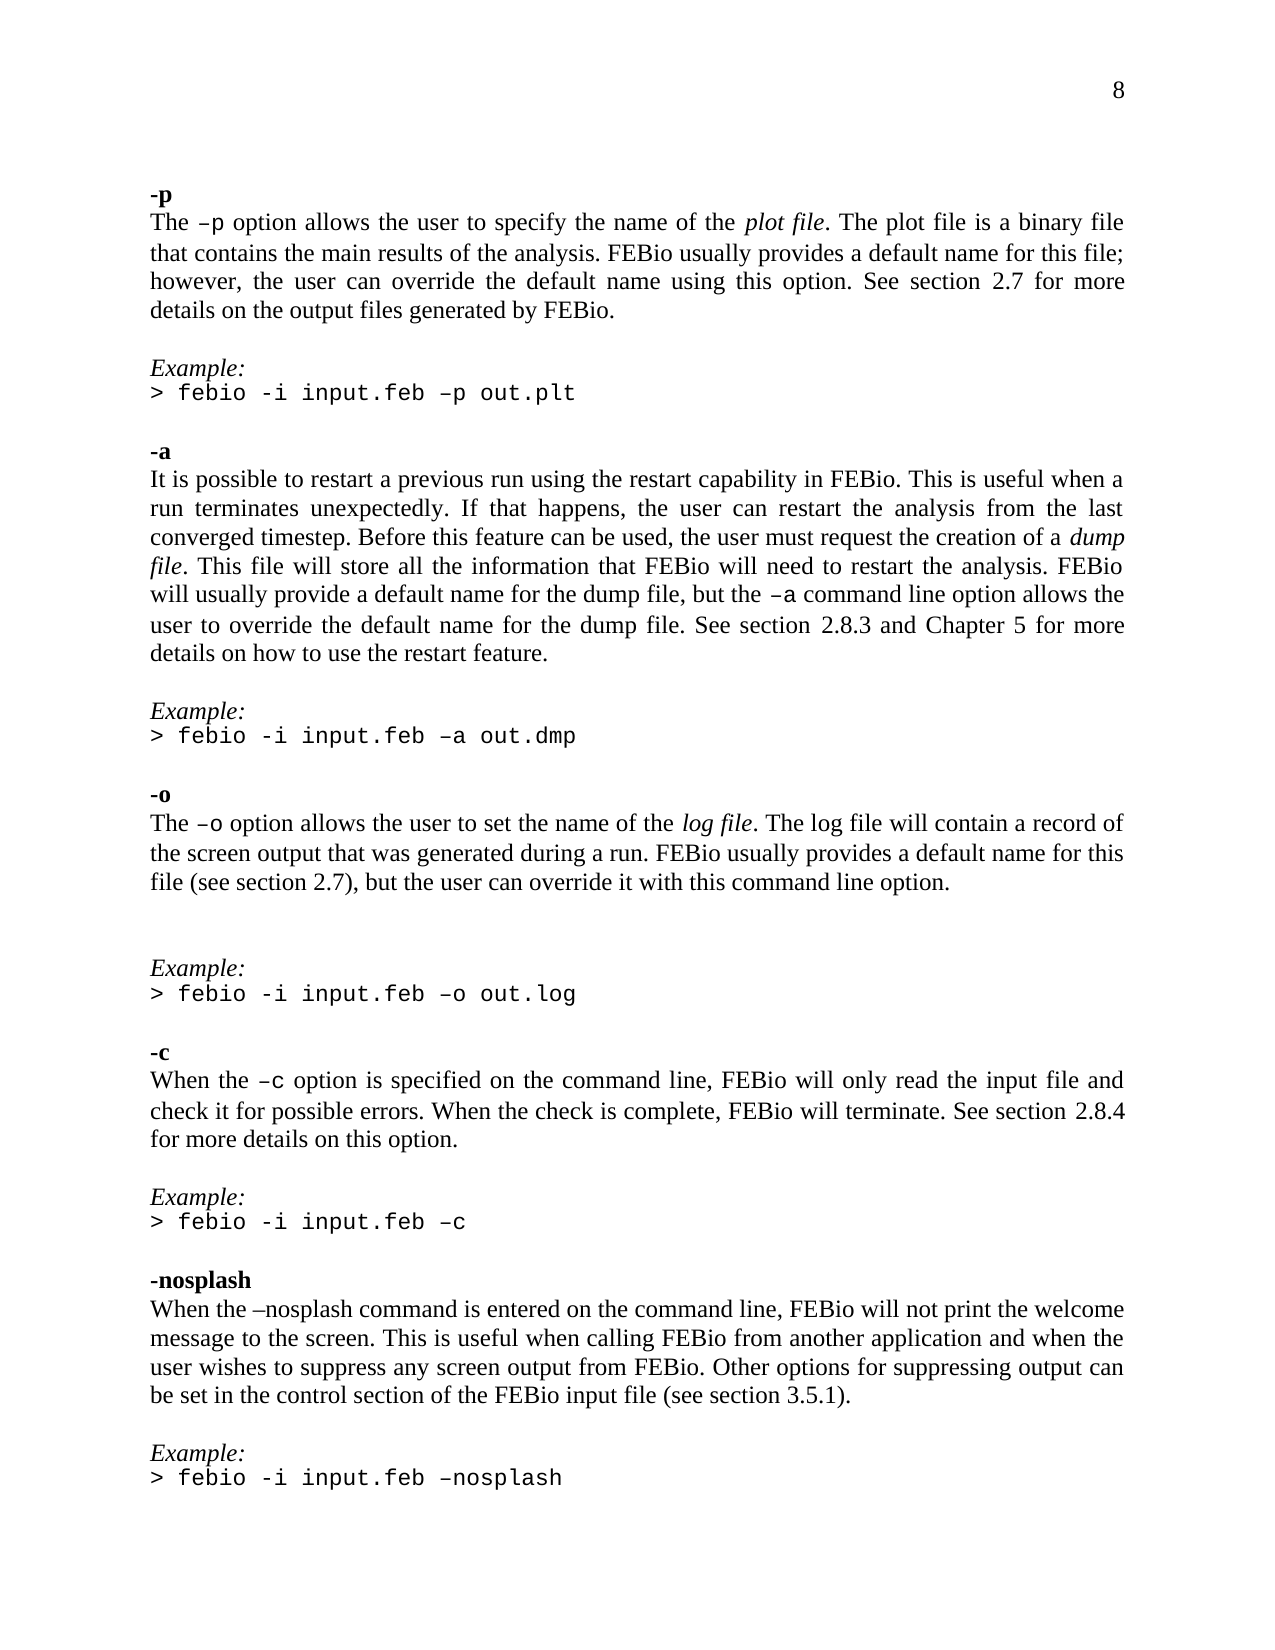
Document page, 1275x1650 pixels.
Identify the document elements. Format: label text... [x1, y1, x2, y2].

text Example: [150, 953, 1125, 982]
text Example: [150, 696, 1125, 725]
text -nosplash [150, 1265, 1125, 1294]
text Example: [150, 1438, 1125, 1467]
text When the –c option is specified on the command line, FEBio will only read the input file and check it for possible errors. When the check is complete, FEBio will terminate. See section 2.8.4 for more details on this option. [150, 1066, 1125, 1153]
text -a [150, 436, 1125, 464]
text Example: [150, 1182, 1125, 1211]
text The –p option allows the user to specify the name of the plot file. The plot file is a binary file that contains the main results of the analysis. FEBio usually provides a default name for this file; however, the user can override the default name using this option. See section 2.7 for more details on the output files generated by FEBio. [150, 207, 1125, 324]
text -p [150, 179, 1125, 207]
text The –o option allows the user to set the name of the log file. The log file will contain a record of the screen output that was generated during a run. FEBio usually provides a default name for this file (see section 2.7), but the user can override it with this command line option. [150, 808, 1125, 896]
text When the –nosplash command is entered on the command line, FEBio will not print the welcome message to the screen. This is useful when calling FEBio from another application and when the user wishes to suppress any screen output from FEBio. Other options for suppressing output can be set in the control section of the FEBio input file (see section 3.5.1). [150, 1294, 1125, 1409]
text It is possible to restart a previous run using the restart capability in FEBio. This is useful when a run terminates unexpectedly. If that happens, the user can restart the analysis from the last converged timestep. Before this feature can be used, the user must request the creation of a dump file. This file will store all the information that FEBio will need to restart the analysis. FEBio will usually provide a default name for the dump file, but the –a command line option allows the user to override the default name for the dump file. See section 2.8.3 and Chapter 5 for more details on how to use the restart feature. [150, 464, 1125, 667]
text > febio -i input.feb –nosplash [150, 1467, 1125, 1493]
text > febio -i input.feb –a out.dmp [150, 725, 1125, 751]
text -c [150, 1037, 1125, 1066]
text -o [150, 779, 1125, 808]
text > febio -i input.feb –c [150, 1211, 1125, 1237]
text > febio -i input.feb –o out.log [150, 982, 1125, 1008]
text > febio -i input.feb –p out.plt [150, 381, 1125, 407]
text Example: [150, 353, 1125, 381]
